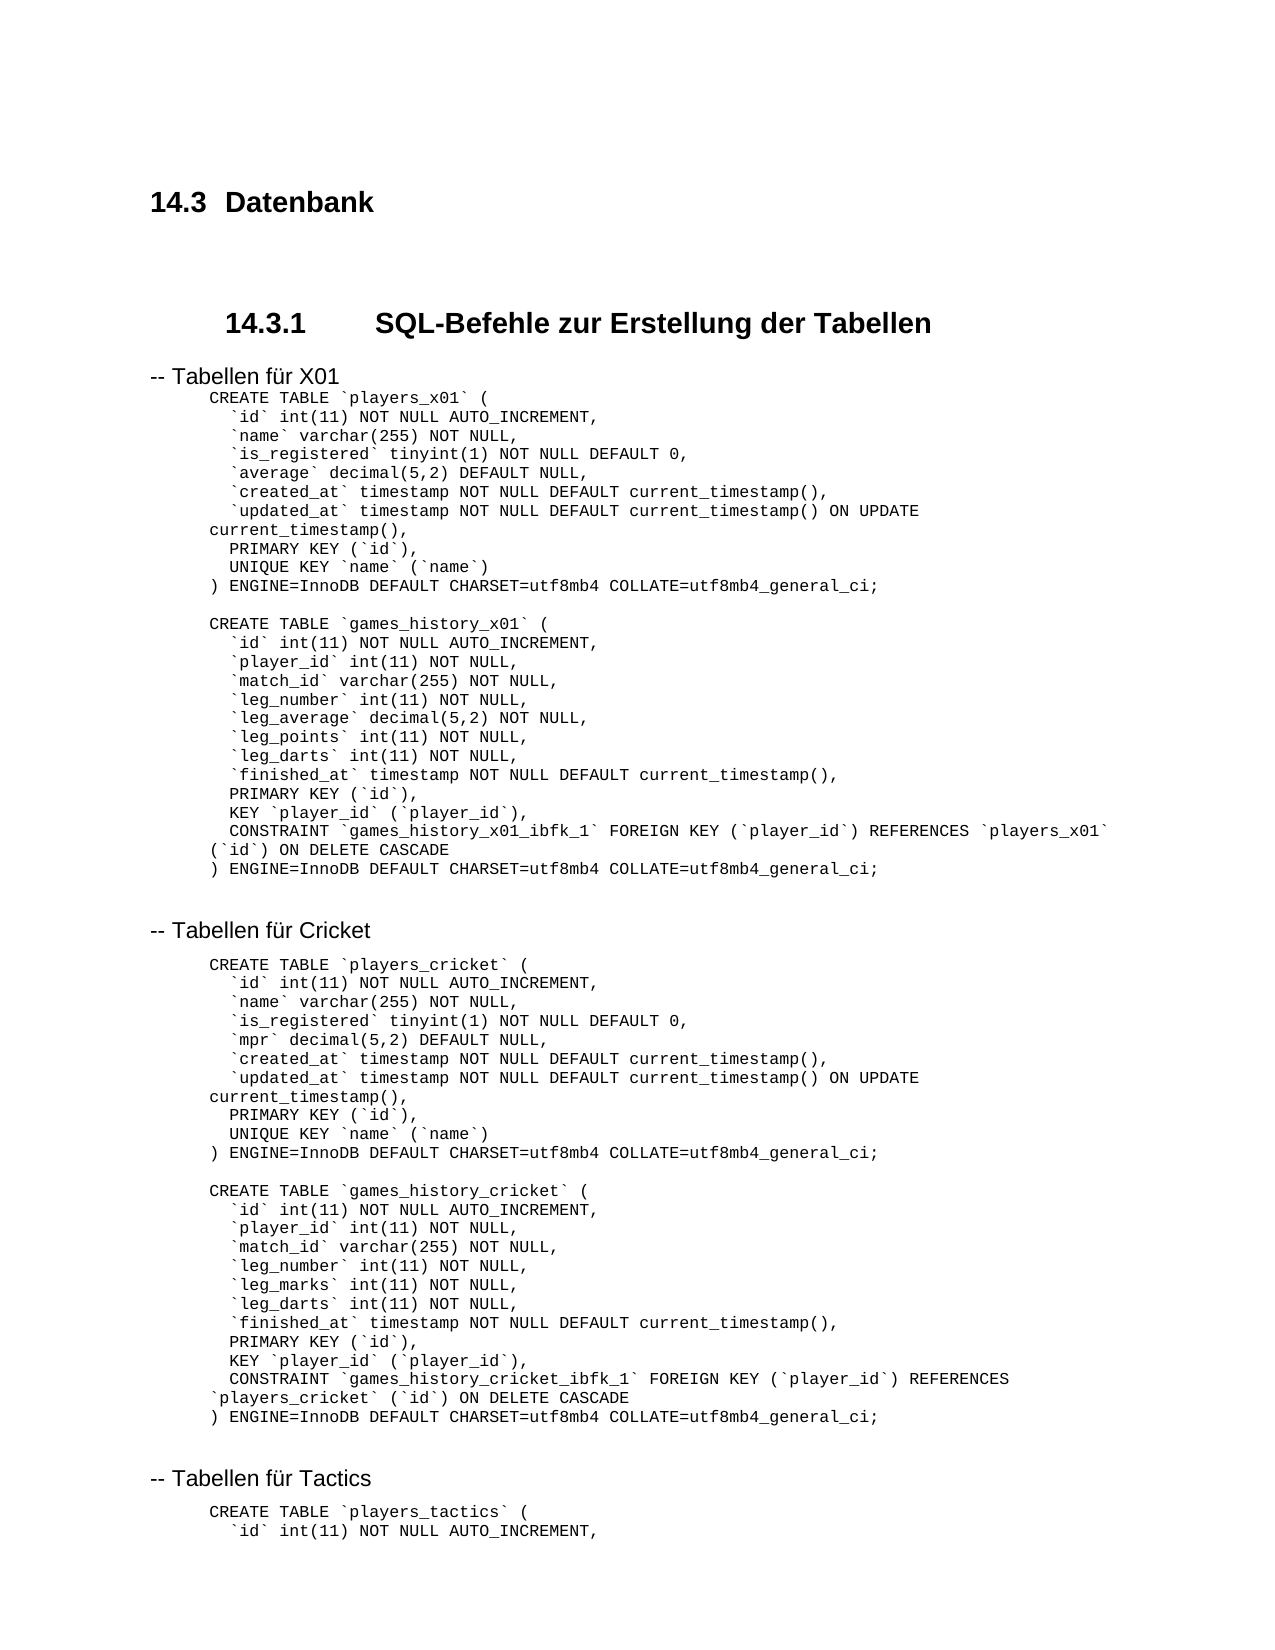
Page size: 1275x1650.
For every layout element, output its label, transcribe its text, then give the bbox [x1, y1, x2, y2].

text `id` int(11) NOT NULL AUTO_INCREMENT, [209, 634, 1125, 653]
text PRIMARY KEY (`id`), [209, 1107, 1125, 1126]
text `leg_darts` int(11) NOT NULL, [209, 748, 1125, 766]
text `leg_average` decimal(5,2) NOT NULL, [209, 710, 1125, 729]
text `is_registered` tinyint(1) NOT NULL DEFAULT 0, [209, 1013, 1125, 1032]
text CONSTRAINT `games_history_x01_ibfk_1` FOREIGN KEY (`player_id`) REFERENCES `players_x01` (`id`) ON DELETE CASCADE [209, 823, 1125, 861]
text `created_at` timestamp NOT NULL DEFAULT current_timestamp(), [209, 1050, 1125, 1069]
text PRIMARY KEY (`id`), [209, 1333, 1125, 1352]
text `id` int(11) NOT NULL AUTO_INCREMENT, [209, 1201, 1125, 1220]
text `id` int(11) NOT NULL AUTO_INCREMENT, [209, 1523, 1125, 1542]
text CONSTRAINT `games_history_cricket_ibfk_1` FOREIGN KEY (`player_id`) REFERENCES `players_cricket` (`id`) ON DELETE CASCADE [209, 1371, 1125, 1409]
text UNIQUE KEY `name` (`name`) [209, 1126, 1125, 1145]
text ) ENGINE=InnoDB DEFAULT CHARSET=utf8mb4 COLLATE=utf8mb4_general_ci; [209, 1409, 1125, 1427]
text `is_registered` tinyint(1) NOT NULL DEFAULT 0, [209, 446, 1125, 465]
text CREATE TABLE `games_history_cricket` ( [209, 1182, 1125, 1201]
text CREATE TABLE `players_x01` ( [209, 389, 1125, 408]
text -- Tabellen für Tactics [150, 1465, 1125, 1492]
text `mpr` decimal(5,2) DEFAULT NULL, [209, 1032, 1125, 1050]
text `match_id` varchar(255) NOT NULL, [209, 672, 1125, 691]
text ) ENGINE=InnoDB DEFAULT CHARSET=utf8mb4 COLLATE=utf8mb4_general_ci; [209, 1145, 1125, 1163]
text CREATE TABLE `games_history_x01` ( [209, 616, 1125, 634]
text ) ENGINE=InnoDB DEFAULT CHARSET=utf8mb4 COLLATE=utf8mb4_general_ci; [209, 578, 1125, 597]
text `leg_number` int(11) NOT NULL, [209, 1258, 1125, 1277]
text `name` varchar(255) NOT NULL, [209, 994, 1125, 1013]
text KEY `player_id` (`player_id`), [209, 804, 1125, 823]
text `updated_at` timestamp NOT NULL DEFAULT current_timestamp() ON UPDATE current_timestamp(), [209, 502, 1125, 540]
text `match_id` varchar(255) NOT NULL, [209, 1239, 1125, 1258]
text `finished_at` timestamp NOT NULL DEFAULT current_timestamp(), [209, 766, 1125, 785]
text `leg_marks` int(11) NOT NULL, [209, 1277, 1125, 1296]
text -- Tabellen für Cricket [150, 917, 1125, 944]
text CREATE TABLE `players_cricket` ( [209, 956, 1125, 975]
text `finished_at` timestamp NOT NULL DEFAULT current_timestamp(), [209, 1314, 1125, 1333]
text `leg_darts` int(11) NOT NULL, [209, 1296, 1125, 1314]
text -- Tabellen für X01 [150, 363, 1125, 389]
text `id` int(11) NOT NULL AUTO_INCREMENT, [209, 408, 1125, 427]
text UNIQUE KEY `name` (`name`) [209, 559, 1125, 578]
text `player_id` int(11) NOT NULL, [209, 653, 1125, 672]
subtitle SQL-Befehle zur Erstellung der Tabellen [225, 306, 1125, 339]
text KEY `player_id` (`player_id`), [209, 1352, 1125, 1371]
text `created_at` timestamp NOT NULL DEFAULT current_timestamp(), [209, 484, 1125, 502]
text `name` varchar(255) NOT NULL, [209, 427, 1125, 446]
text CREATE TABLE `players_tactics` ( [209, 1504, 1125, 1523]
text PRIMARY KEY (`id`), [209, 540, 1125, 559]
text `player_id` int(11) NOT NULL, [209, 1220, 1125, 1239]
text `updated_at` timestamp NOT NULL DEFAULT current_timestamp() ON UPDATE current_timestamp(), [209, 1069, 1125, 1107]
text `id` int(11) NOT NULL AUTO_INCREMENT, [209, 975, 1125, 994]
text ) ENGINE=InnoDB DEFAULT CHARSET=utf8mb4 COLLATE=utf8mb4_general_ci; [209, 861, 1125, 879]
text `average` decimal(5,2) DEFAULT NULL, [209, 465, 1125, 484]
subtitle Datenbank [150, 185, 1125, 219]
text PRIMARY KEY (`id`), [209, 785, 1125, 804]
text `leg_number` int(11) NOT NULL, [209, 691, 1125, 710]
text `leg_points` int(11) NOT NULL, [209, 729, 1125, 748]
